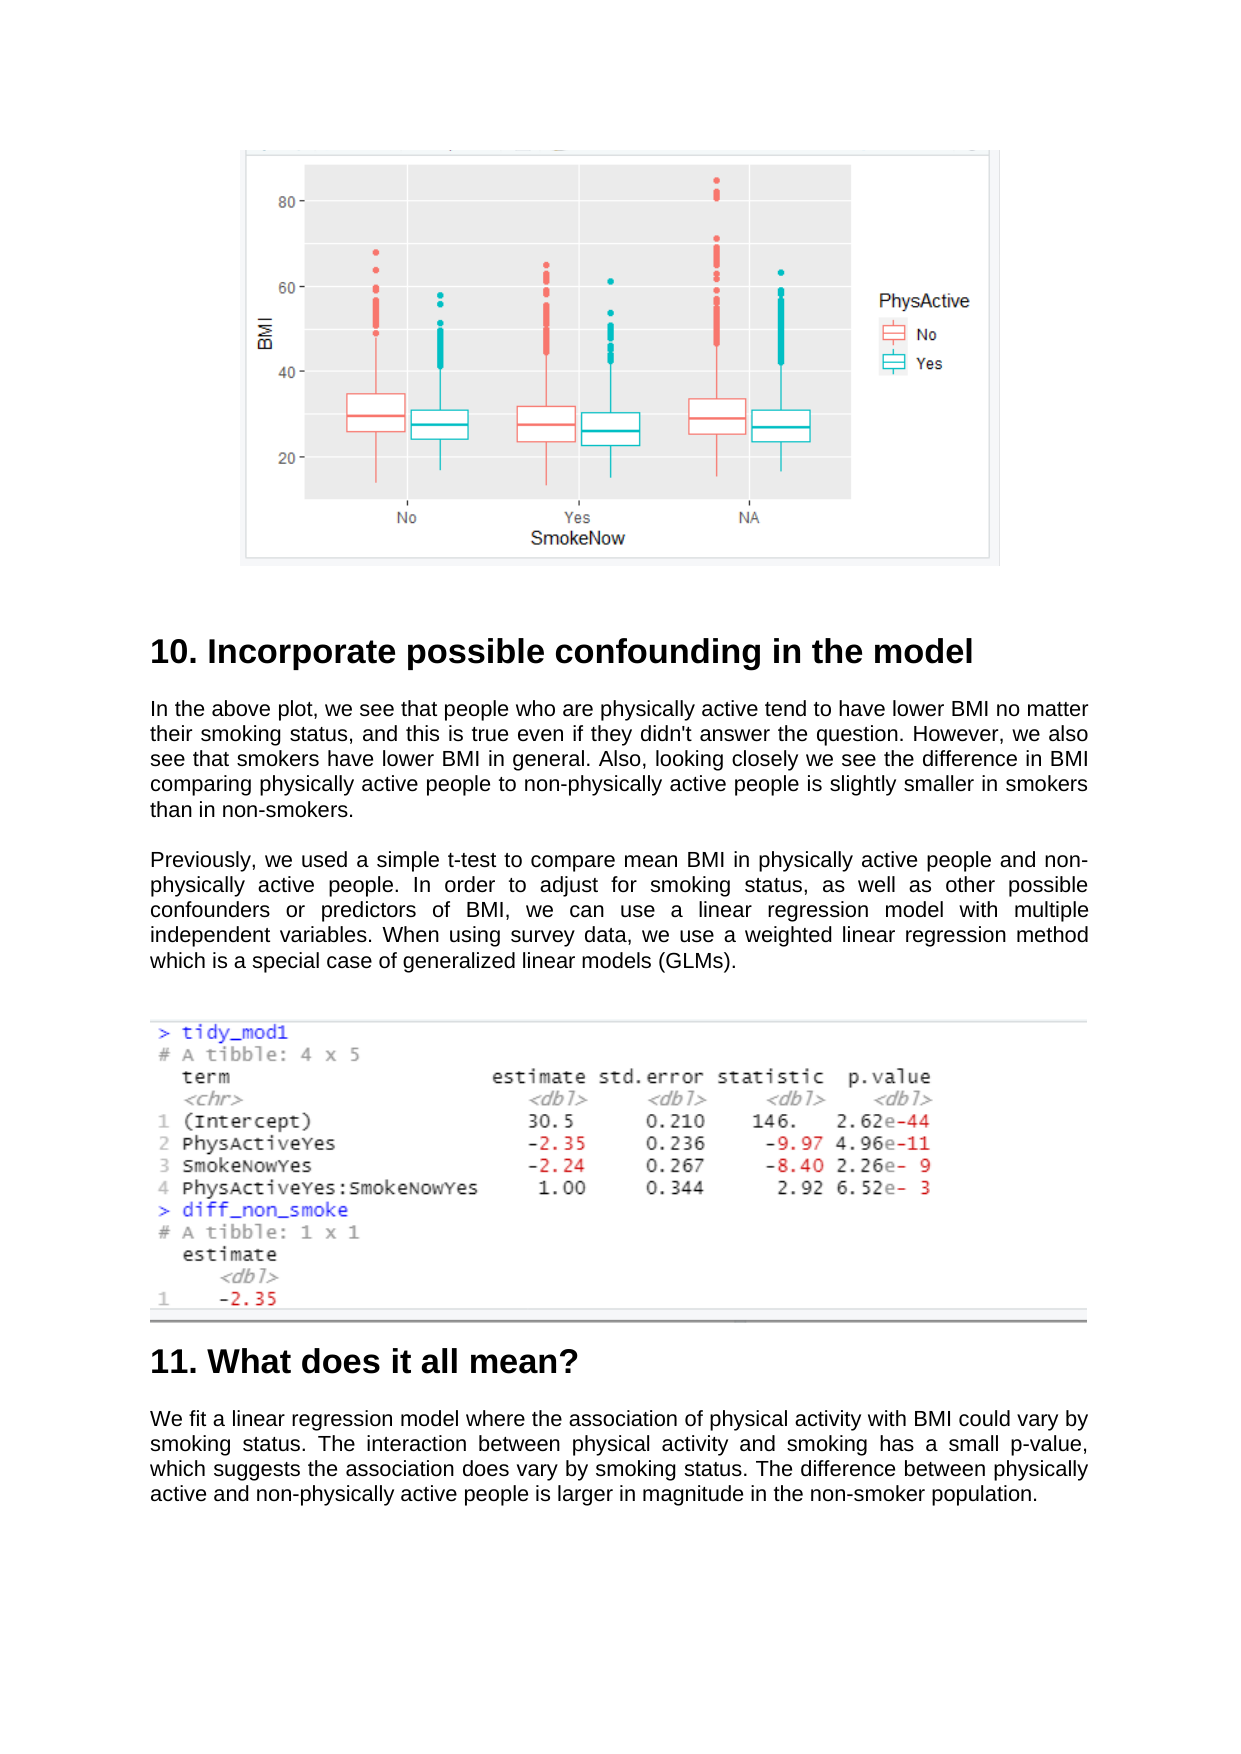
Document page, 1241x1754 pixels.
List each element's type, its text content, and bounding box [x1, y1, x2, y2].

subtitle 11. What does it all mean? [150, 1341, 1090, 1381]
text In the above plot, we see that people who are physically active tend to have lower BMI no matter their smoking status, and this is true even if they didn't answer the question. However, we also see that smokers have lower BMI in general. Also, looking closely we see the difference in BMI comparing physically active people to non-physically active people is slightly smaller in smokers than in non-smokers. [150, 696, 1090, 822]
subtitle 10. Incorporate possible confounding in the model [150, 631, 1090, 671]
text Previously, we used a simple t-test to compare mean BMI in physically active people and non-physically active people. In order to adjust for smoking status, as well as other possible confounders or predictors of BMI, we can use a linear regression model with multiple independent variables. When using survey data, we use a weighted linear regression method which is a special case of generalized linear models (GLMs). [150, 847, 1090, 973]
picture [240, 150, 1000, 566]
text We fit a linear regression model where the association of physical activity with BMI could vary by smoking status. The interaction between physical activity and smoking has a small p-value, which suggests the association does vary by smoking status. The difference between physically active and non-physically active people is larger in magnitude in the non-smoker population. [150, 1406, 1090, 1506]
picture [150, 1019, 1087, 1323]
